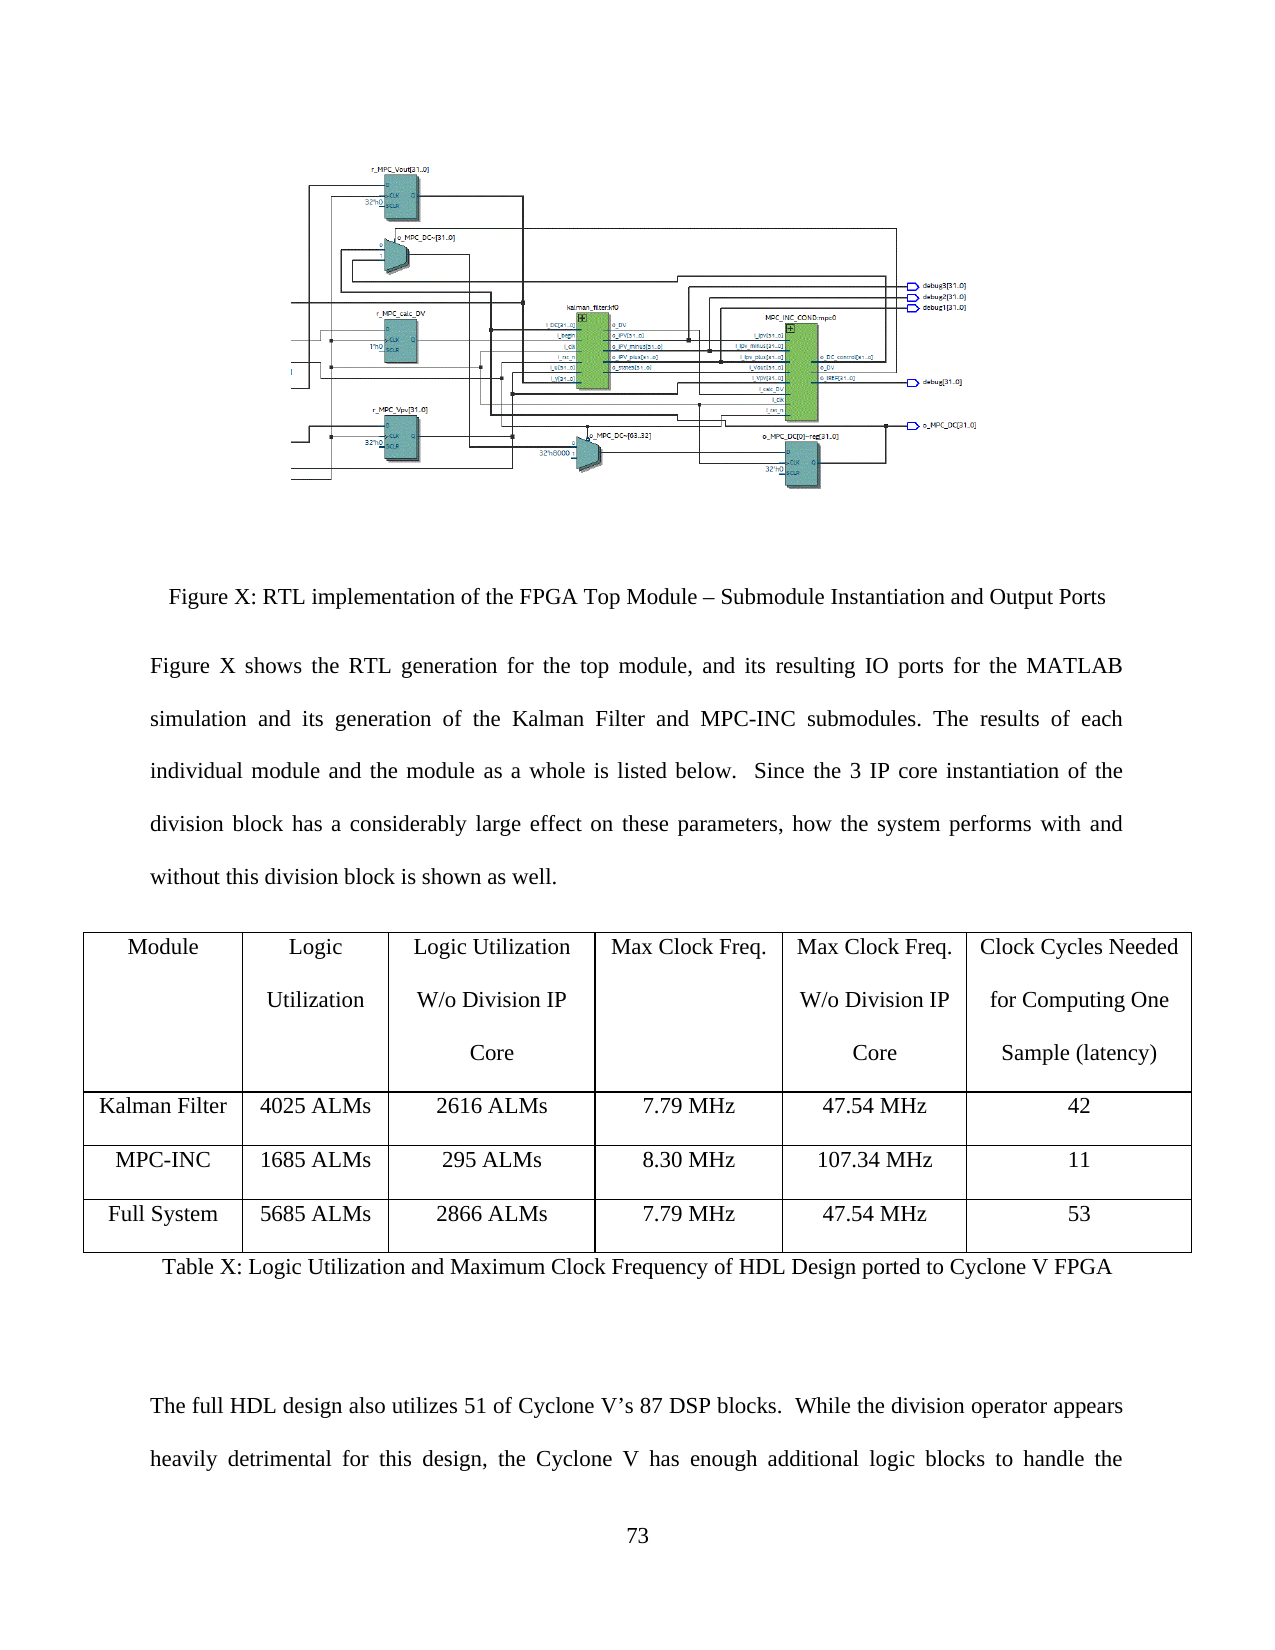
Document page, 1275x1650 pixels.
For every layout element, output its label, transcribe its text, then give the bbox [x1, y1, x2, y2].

table_cell 7.79 MHz [596, 1093, 782, 1145]
table_cell 4025 ALMs [243, 1093, 388, 1145]
table_header Max Clock Freq. W/o Division IP Core [783, 933, 966, 1091]
table_cell 42 [967, 1093, 1191, 1145]
table_cell 2866 ALMs [389, 1200, 594, 1252]
table_cell 7.79 MHz [596, 1200, 782, 1252]
table_cell Full System [84, 1200, 242, 1252]
table_cell 107.34 MHz [783, 1146, 966, 1199]
table_cell MPC-INC [84, 1146, 242, 1199]
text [150, 1392, 1125, 1471]
table_header Module [84, 933, 242, 1091]
table_cell 8.30 MHz [596, 1146, 782, 1199]
table_cell 2616 ALMs [389, 1093, 594, 1145]
text Figure X shows the RTL generation for the top module, and its resulting IO ports for the MATLAB simulation and its generation of the Kalman Filter and MPC-INC submodules. The results of each individual module and the module as a whole is listed below. Since the 3 IP core instantiation of the division block has a considerably large effect on these parameters, how the system performs with and without this division block is shown as well. [150, 652, 1125, 889]
table_cell 11 [967, 1146, 1191, 1199]
table_cell 1685 ALMs [243, 1146, 388, 1199]
table_cell 53 [967, 1200, 1191, 1252]
table_header Max Clock Freq. [596, 933, 782, 1091]
table_cell 47.54 MHz [783, 1093, 966, 1145]
table_cell 295 ALMs [389, 1146, 594, 1199]
table_cell Kalman Filter [84, 1093, 242, 1145]
text Table X: Logic Utilization and Maximum Clock Frequency of HDL Design ported to Cyclone V FPGA [150, 1253, 1125, 1280]
text Figure X: RTL implementation of the FPGA Top Module – Submodule Instantiation and Output Ports [150, 583, 1125, 609]
table_cell 5685 ALMs [243, 1200, 388, 1252]
table_header Logic Utilization [243, 933, 388, 1091]
table_header Logic Utilization W/o Division IP Core [389, 933, 594, 1091]
picture [291, 150, 984, 538]
table_header Clock Cycles Needed for Computing One Sample (latency) [967, 933, 1191, 1091]
table_cell 47.54 MHz [783, 1200, 966, 1252]
